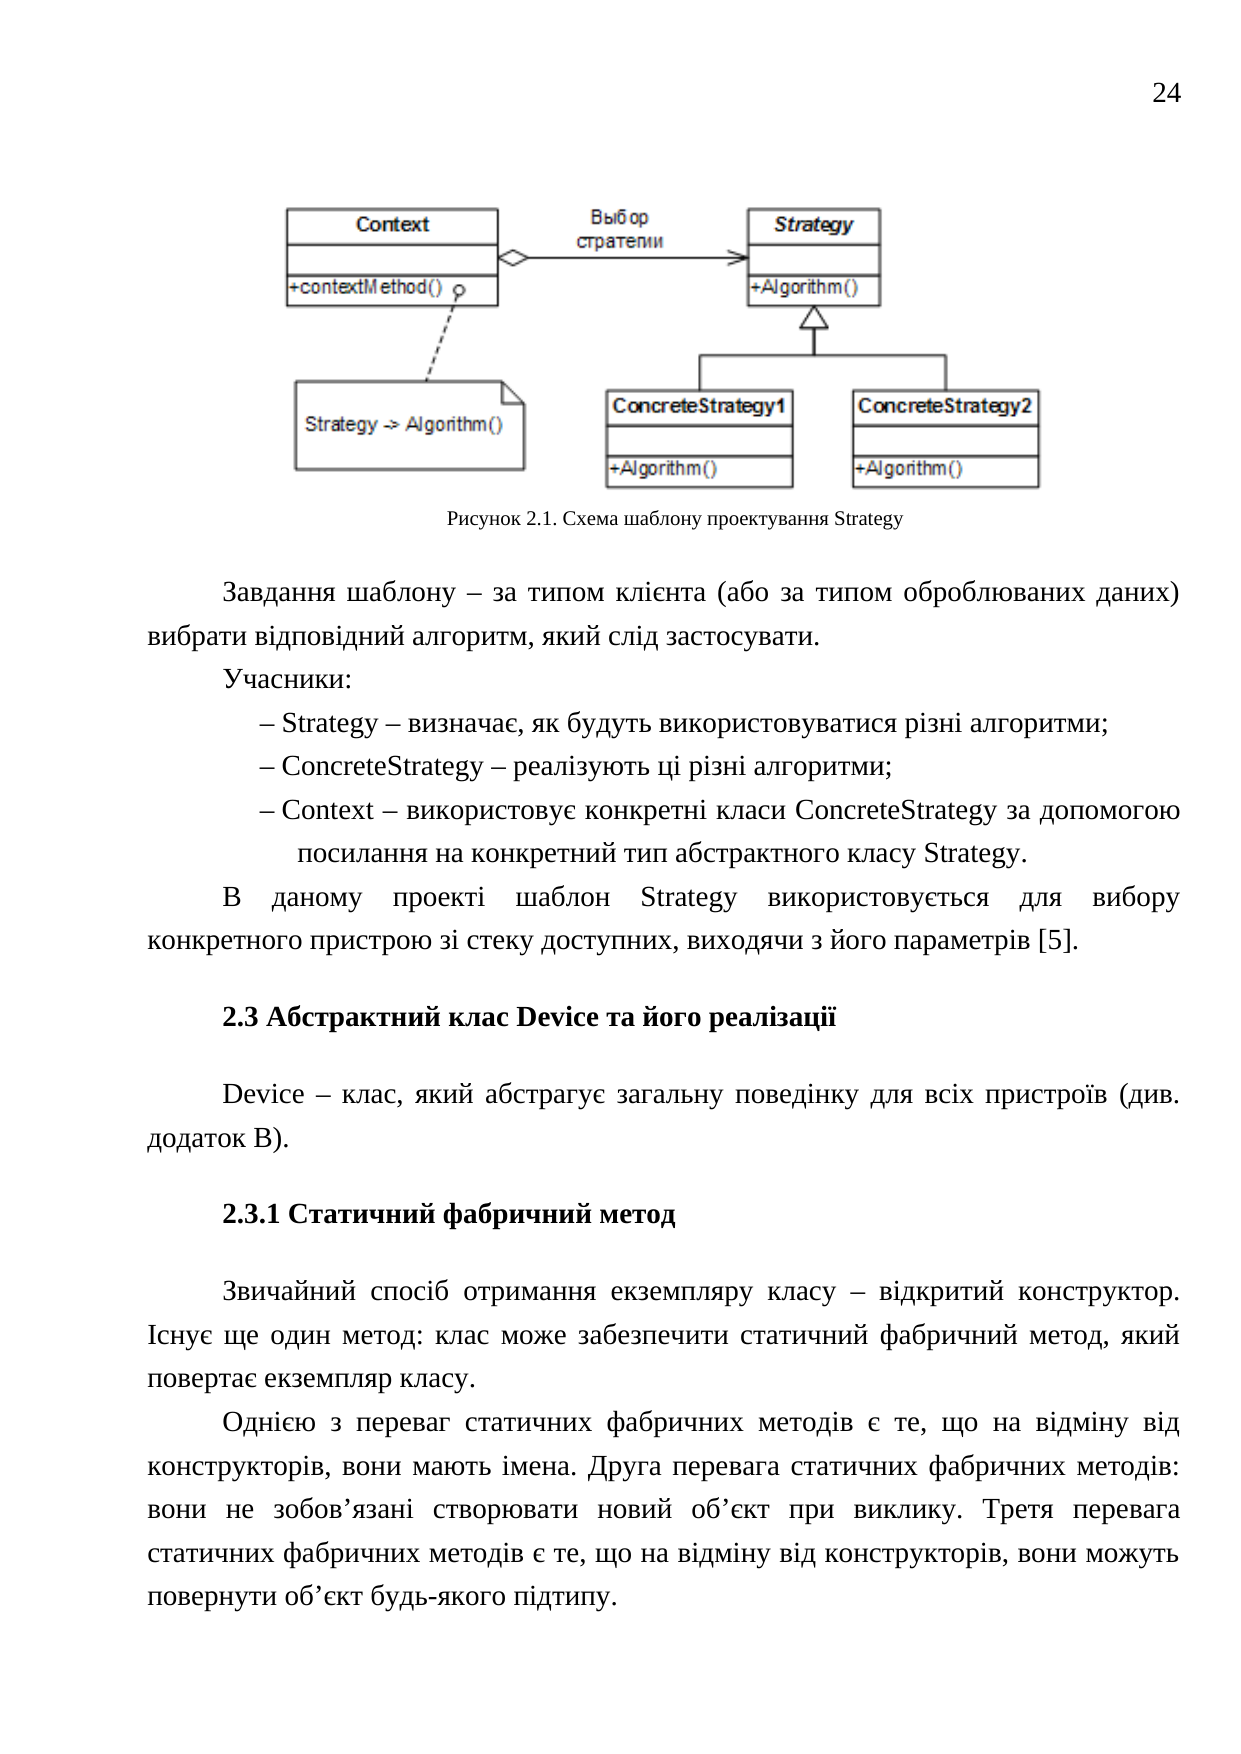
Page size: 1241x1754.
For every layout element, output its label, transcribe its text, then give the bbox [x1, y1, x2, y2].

text Device – клас, який абстрагує загальну поведінку для всіх пристроїв (див. додаток В). [147, 1076, 1181, 1153]
text Strategy – визначає, як будуть використовуватися різні алгоритми; [259, 705, 1181, 738]
picture [281, 195, 1047, 496]
text Учасники: [147, 661, 1181, 695]
text Абстрактний клас Device та його реалізації [222, 999, 1181, 1033]
text Однією з переваг статичних фабричних методів є те, що на відміну від конструкторів, вони мають імена. Друга перевага статичних фабричних методів: вони не зобов’язані створювати новий об’єкт при виклику. Третя перевага статичних фабричних методів є те, що на відміну від конструкторів, вони можуть повернути об’єкт будь-якого підтипу. [147, 1404, 1181, 1612]
text Context – використовує конкретні класи ConcreteStrategy за допомогою посилання на конкретний тип абстрактного класу Strategy. [259, 792, 1181, 869]
text Завдання шаблону – за типом клієнта (або за типом оброблюваних даних) вибрати відповідний алгоритм, який слід застосувати. [147, 574, 1181, 651]
text Схема шаблону проектування Strategy [88, 505, 1181, 529]
text В даному проекті шаблон Strategy використовується для вибору конкретного пристрою зі стеку доступних, виходячи з його параметрів [5]. [147, 879, 1181, 956]
text Статичний фабричний метод [222, 1197, 1181, 1230]
text ConcreteStrategy – реалізують ці різні алгоритми; [259, 748, 1181, 782]
text Звичайний спосіб отримання екземпляру класу – відкритий конструктор. Існує ще один метод: клас може забезпечити статичний фабричний метод, який повертає екземпляр класу. [147, 1273, 1181, 1394]
